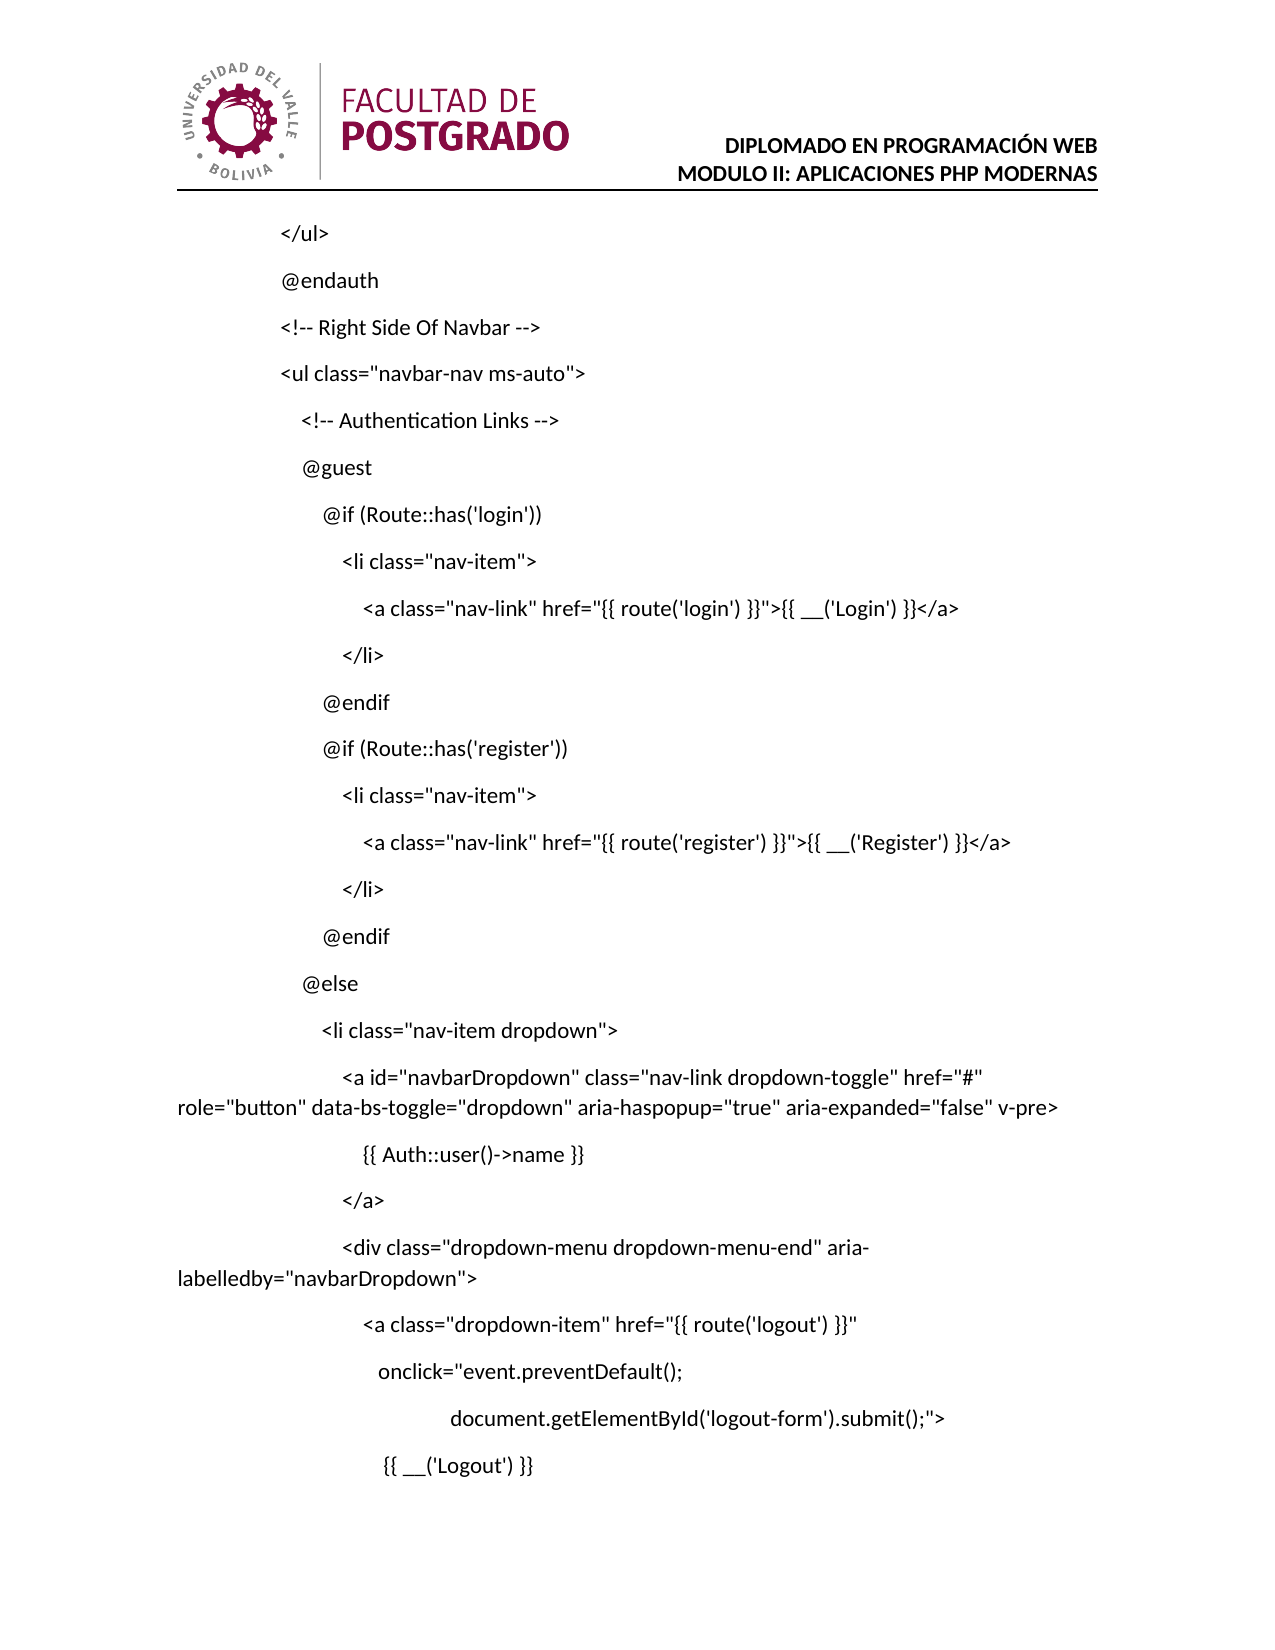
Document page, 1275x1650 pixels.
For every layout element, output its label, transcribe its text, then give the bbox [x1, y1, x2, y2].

text </li> [177, 875, 1098, 903]
text @guest [177, 453, 1098, 481]
text </ul> [177, 219, 1098, 247]
text @if (Route::has('login')) [177, 500, 1098, 528]
text {{ Auth::user()->name }} [177, 1140, 1098, 1168]
text {{ __('Logout') }} [177, 1451, 1098, 1479]
text <a class="nav-link" href="{{ route('login') }}">{{ __('Login') }}</a> [177, 594, 1098, 622]
text @if (Route::has('register')) [177, 734, 1098, 762]
text </li> [177, 641, 1098, 669]
text <li class="nav-item"> [177, 547, 1098, 575]
text @else [177, 969, 1098, 997]
text <!-- Authentication Links --> [177, 406, 1098, 434]
text <a class="dropdown-item" href="{{ route('logout') }}" [177, 1311, 1098, 1338]
text </a> [177, 1187, 1098, 1214]
text <div class="dropdown-menu dropdown-menu-end" aria-labelledby="navbarDropdown"> [177, 1233, 1098, 1292]
text document.getElementById('logout-form').submit();"> [177, 1404, 1098, 1432]
text @endauth [177, 266, 1098, 294]
picture [177, 51, 574, 189]
text <li class="nav-item dropdown"> [177, 1016, 1098, 1044]
text <li class="nav-item"> [177, 781, 1098, 809]
text <a id="navbarDropdown" class="nav-link dropdown-toggle" href="#" role="button" data-bs-toggle="dropdown" aria-haspopup="true" aria-expanded="false" v-pre> [177, 1063, 1098, 1121]
text onclick="event.preventDefault(); [177, 1357, 1098, 1385]
text <a class="nav-link" href="{{ route('register') }}">{{ __('Register') }}</a> [177, 828, 1098, 856]
text <ul class="navbar-nav ms-auto"> [177, 359, 1098, 387]
text <!-- Right Side Of Navbar --> [177, 313, 1098, 341]
text @endif [177, 688, 1098, 716]
text @endif [177, 922, 1098, 950]
